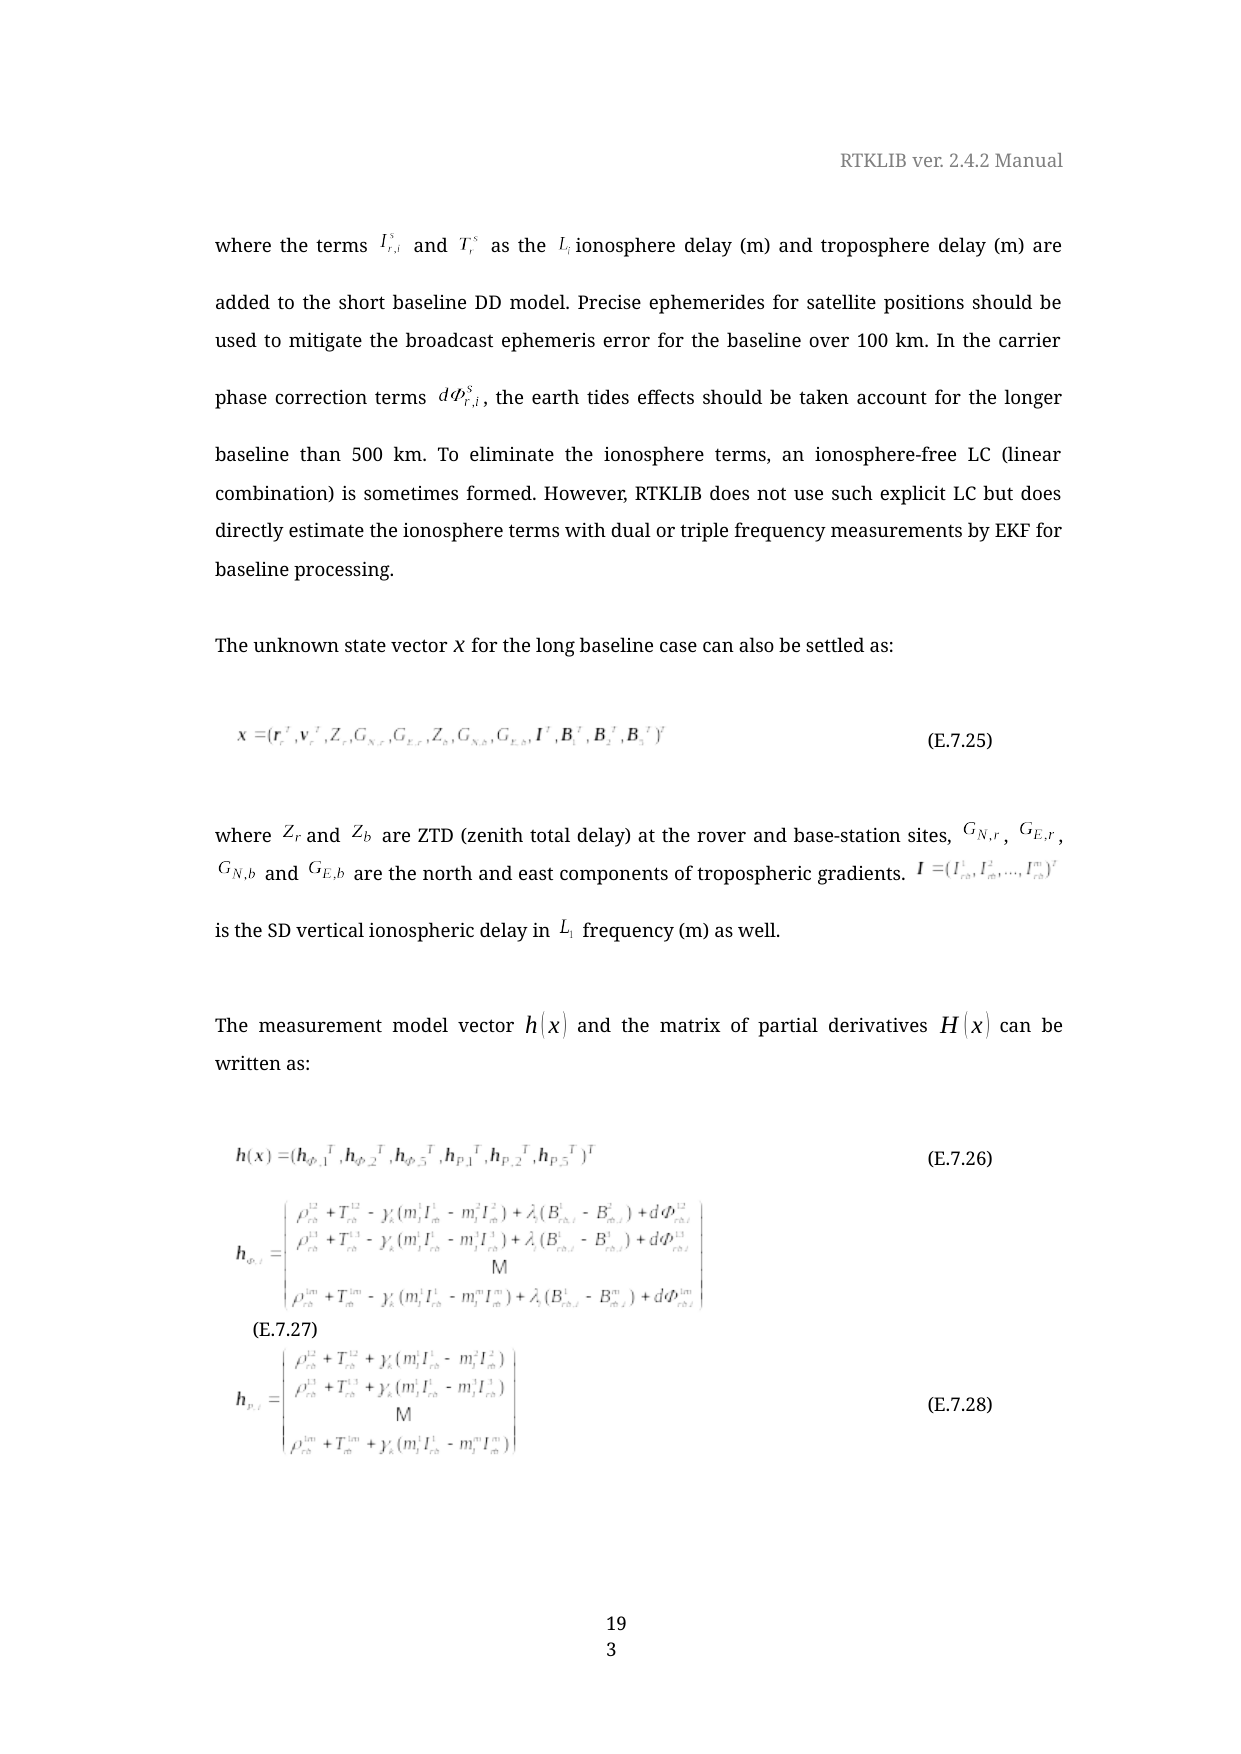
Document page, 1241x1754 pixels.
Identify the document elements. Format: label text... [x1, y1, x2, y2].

list (E.7.25) [233, 702, 1063, 778]
list where and are ZTD (zenith total delay) at the rover and base-station sites, , , and are the north and east components of tropospheric gradients. is the SD vertical ionospheric delay in frequency (m) as well. [215, 816, 1063, 968]
list (E.7.27) [233, 1196, 1063, 1342]
list (E.7.28) [233, 1342, 1063, 1466]
list where the terms and as the ionosphere delay (m) and troposphere delay (m) are added to the short baseline DD model. Precise ephemerides for satellite positions should be used to mitigate the broadcast ephemeris error for the baseline over 100 km. In the carrier phase correction terms , the earth tides effects should be taken account for the longer baseline than 500 km. To eliminate the ionosphere terms, an ionosphere-free LC (linear combination) is sometimes formed. However, RTKLIB does not use such explicit LC but does directly estimate the ionosphere terms with dual or triple frequency measurements by EKF for baseline processing. [215, 207, 1063, 588]
text (E.7.26) [233, 1120, 1063, 1196]
list The unknown state vector for the long baseline case can also be settled as: [215, 626, 1063, 664]
list The measurement model vector and the matrix of partial derivatives can be written as: [215, 1006, 1063, 1082]
